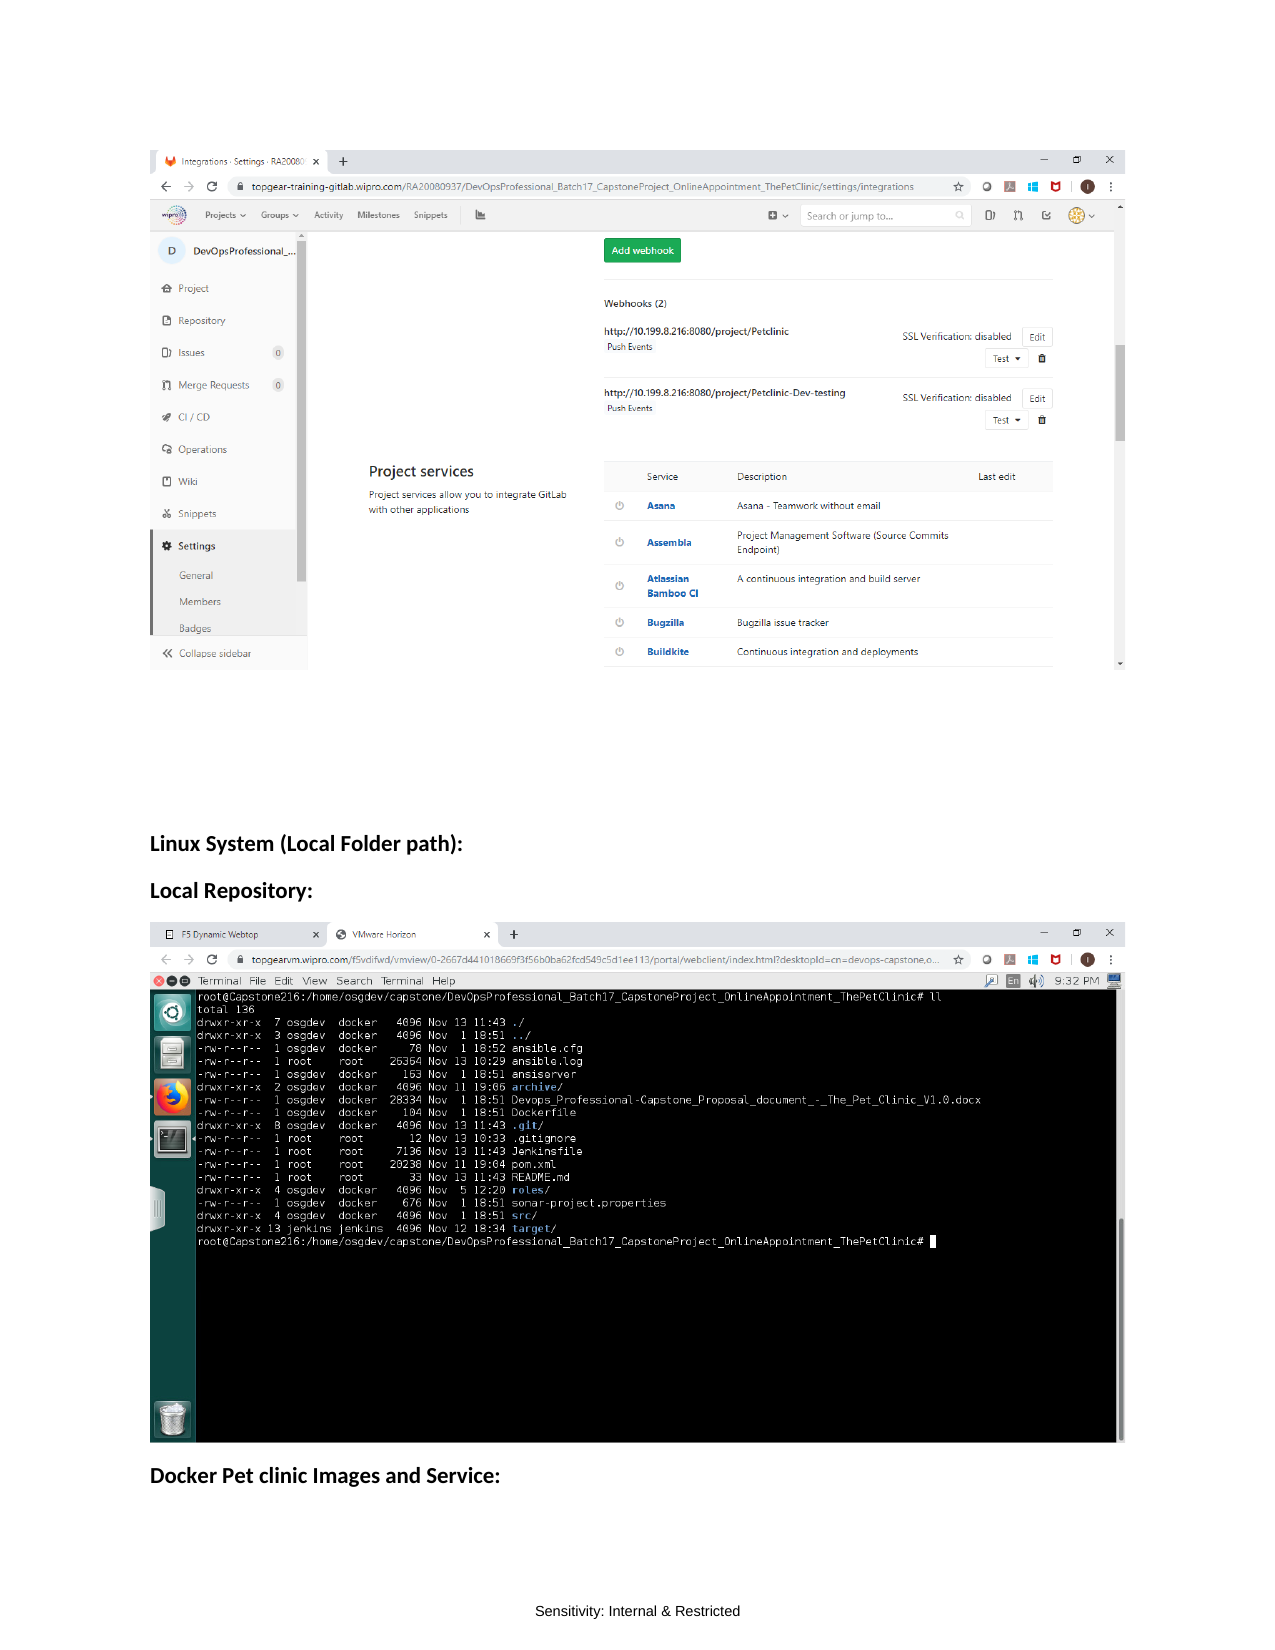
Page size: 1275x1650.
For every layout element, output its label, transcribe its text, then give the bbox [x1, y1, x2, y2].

text Linux System (Local Folder path): [150, 829, 1125, 857]
picture [150, 922, 1125, 1443]
picture [150, 150, 1125, 670]
text Local Repository: [150, 876, 1125, 904]
text Docker Pet clinic Images and Service: [150, 1461, 1125, 1489]
